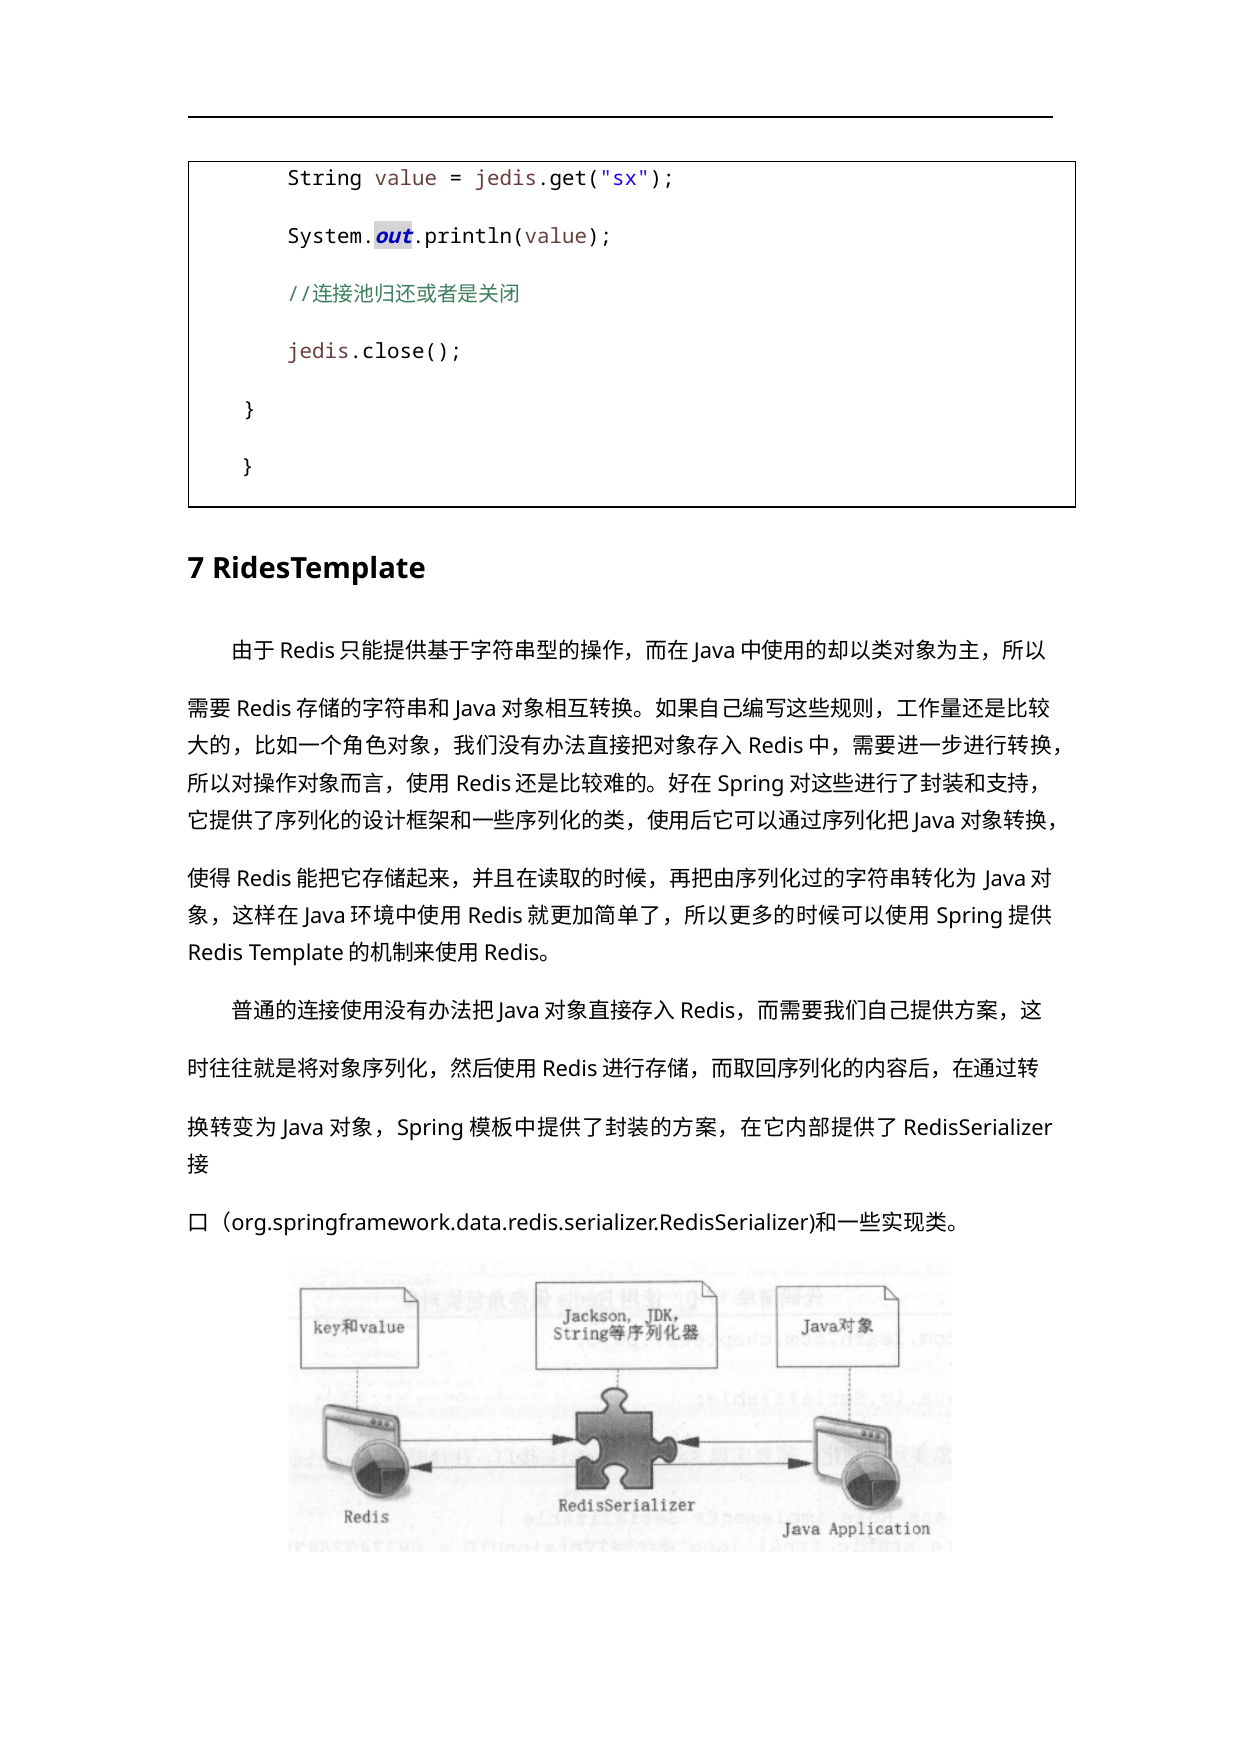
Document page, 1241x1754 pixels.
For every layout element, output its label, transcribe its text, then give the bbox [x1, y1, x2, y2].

picture [288, 1262, 952, 1552]
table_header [189, 162, 1075, 506]
text 需要Redis存储的字符串和Java对象相互转换。如果自己编写这些规则，工作量还是比较大的，比如一个角色对象，我们没有办法直接把对象存入Redis中，需要进一步进行转换，所以对操作对象而言，使用Redis还是比较难的。好在Spring对这些进行了封装和支持，它提供了序列化的设计框架和一些序列化的类，使用后它可以通过序列化把Java对象转换， [187, 691, 1053, 835]
subtitle RidesTemplate [187, 534, 1053, 599]
text 换转变为Java对象，Spring模板中提供了封装的方案，在它内部提供了RedisSerializer接 [187, 1109, 1053, 1179]
text 使得Redis能把它存储起来，并且在读取的时候，再把由序列化过的字符串转化为Java对象，这样在Java环境中使用Redis就更加简单了，所以更多的时候可以使用Spring提供Redis Template的机制来使用Redis。 [187, 861, 1053, 968]
text 口（org.springframework.data.redis.serializer.RedisSerializer)和一些实现类。 [187, 1204, 1053, 1237]
text 时往往就是将对象序列化，然后使用Redis进行存储，而取回序列化的内容后，在通过转 [187, 1051, 1053, 1084]
text 由于Redis只能提供基于字符串型的操作，而在Java中使用的却以类对象为主，所以 [187, 633, 1053, 665]
text 普通的连接使用没有办法把Java对象直接存入Redis，而需要我们自己提供方案，这 [187, 993, 1053, 1026]
